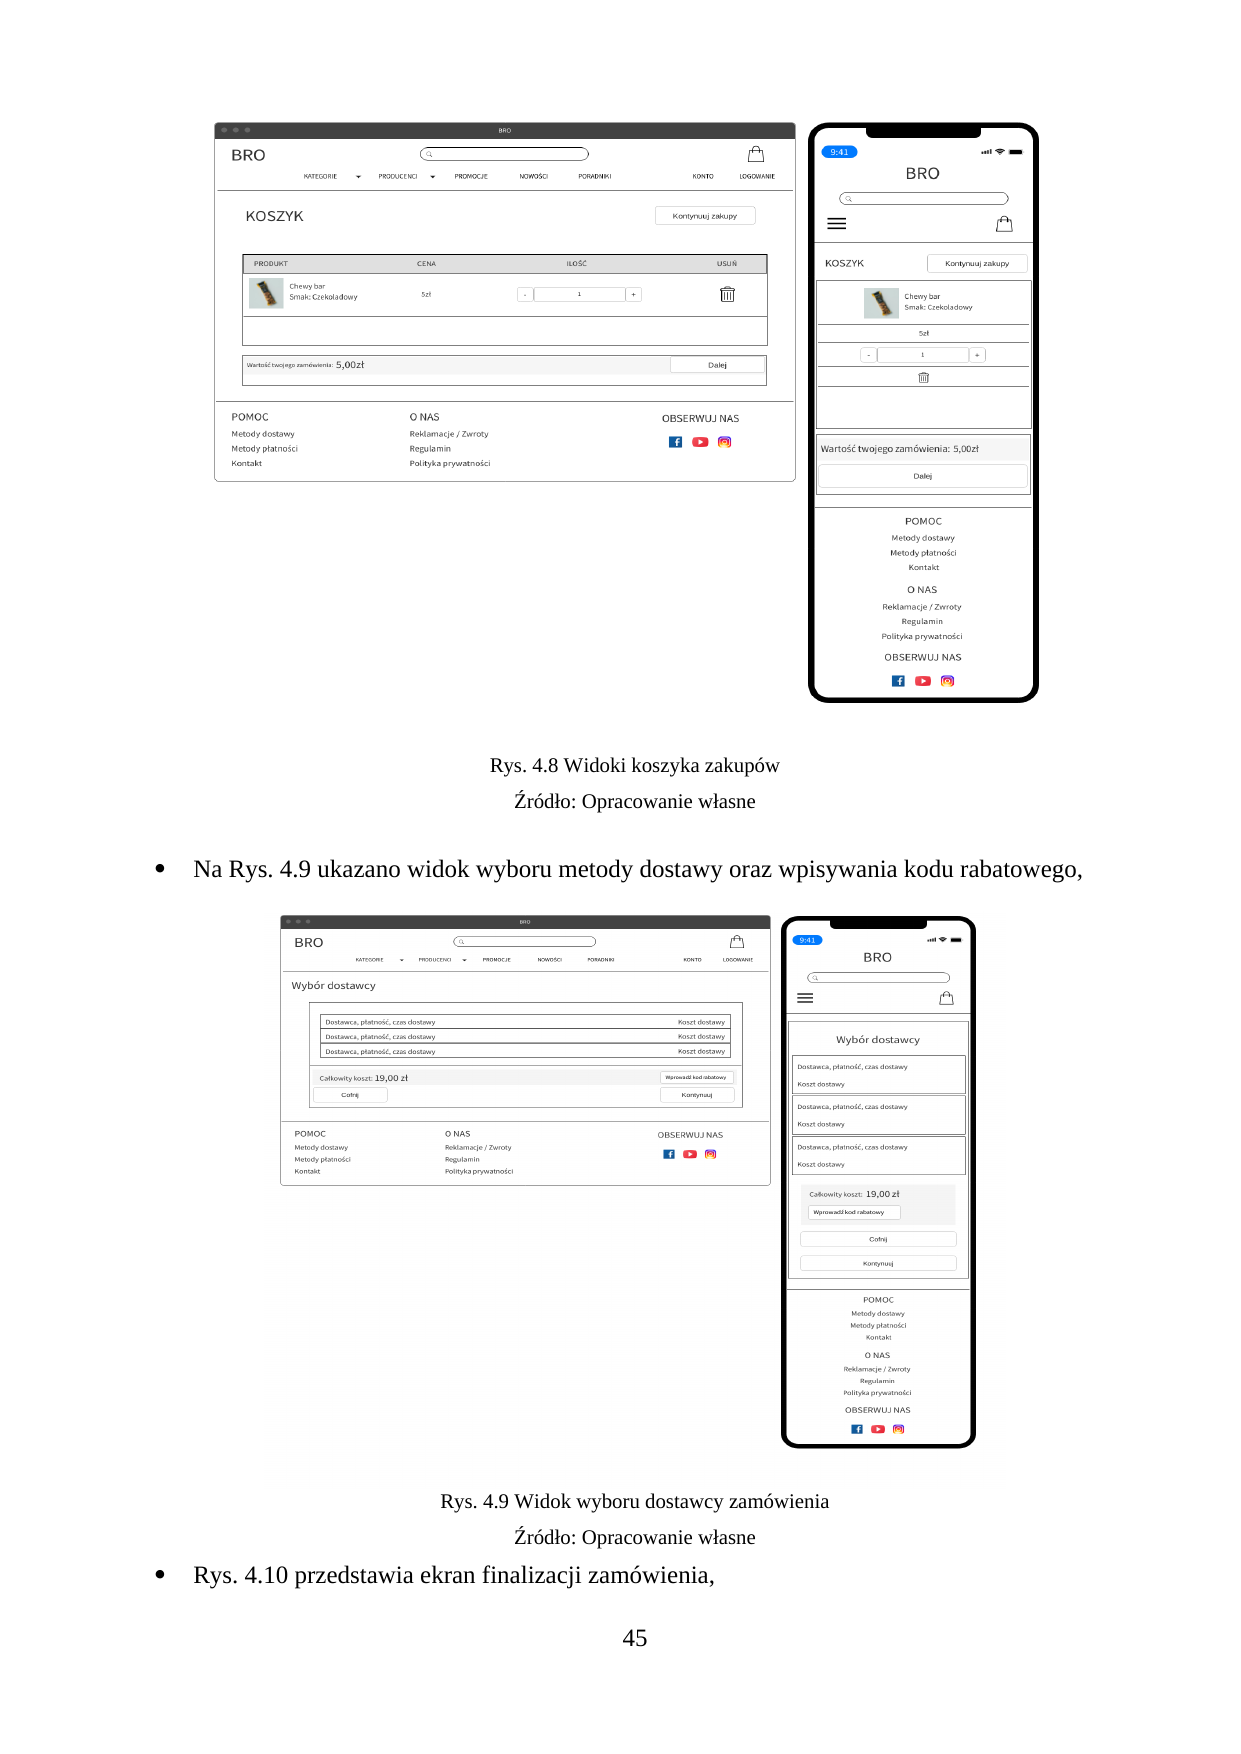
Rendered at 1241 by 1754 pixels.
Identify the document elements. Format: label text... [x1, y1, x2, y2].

list Na Rys. 4.9 ukazano widok wyboru metody dostawy oraz wpisywania kodu rabatowego, [156, 854, 1152, 882]
text Rys. 4.8 Widoki koszyka zakupów [118, 753, 1152, 777]
text Źródło: Opracowanie własne [118, 789, 1152, 813]
list Rys. 4.10 przedstawia ekran finalizacji zamówienia, [156, 1561, 1152, 1589]
text Źródło: Opracowanie własne [118, 1524, 1152, 1549]
picture [263, 911, 1007, 1489]
text Rys. 4.9 Widok wyboru dostawcy zamówienia [118, 1488, 1152, 1513]
picture [194, 117, 1076, 753]
